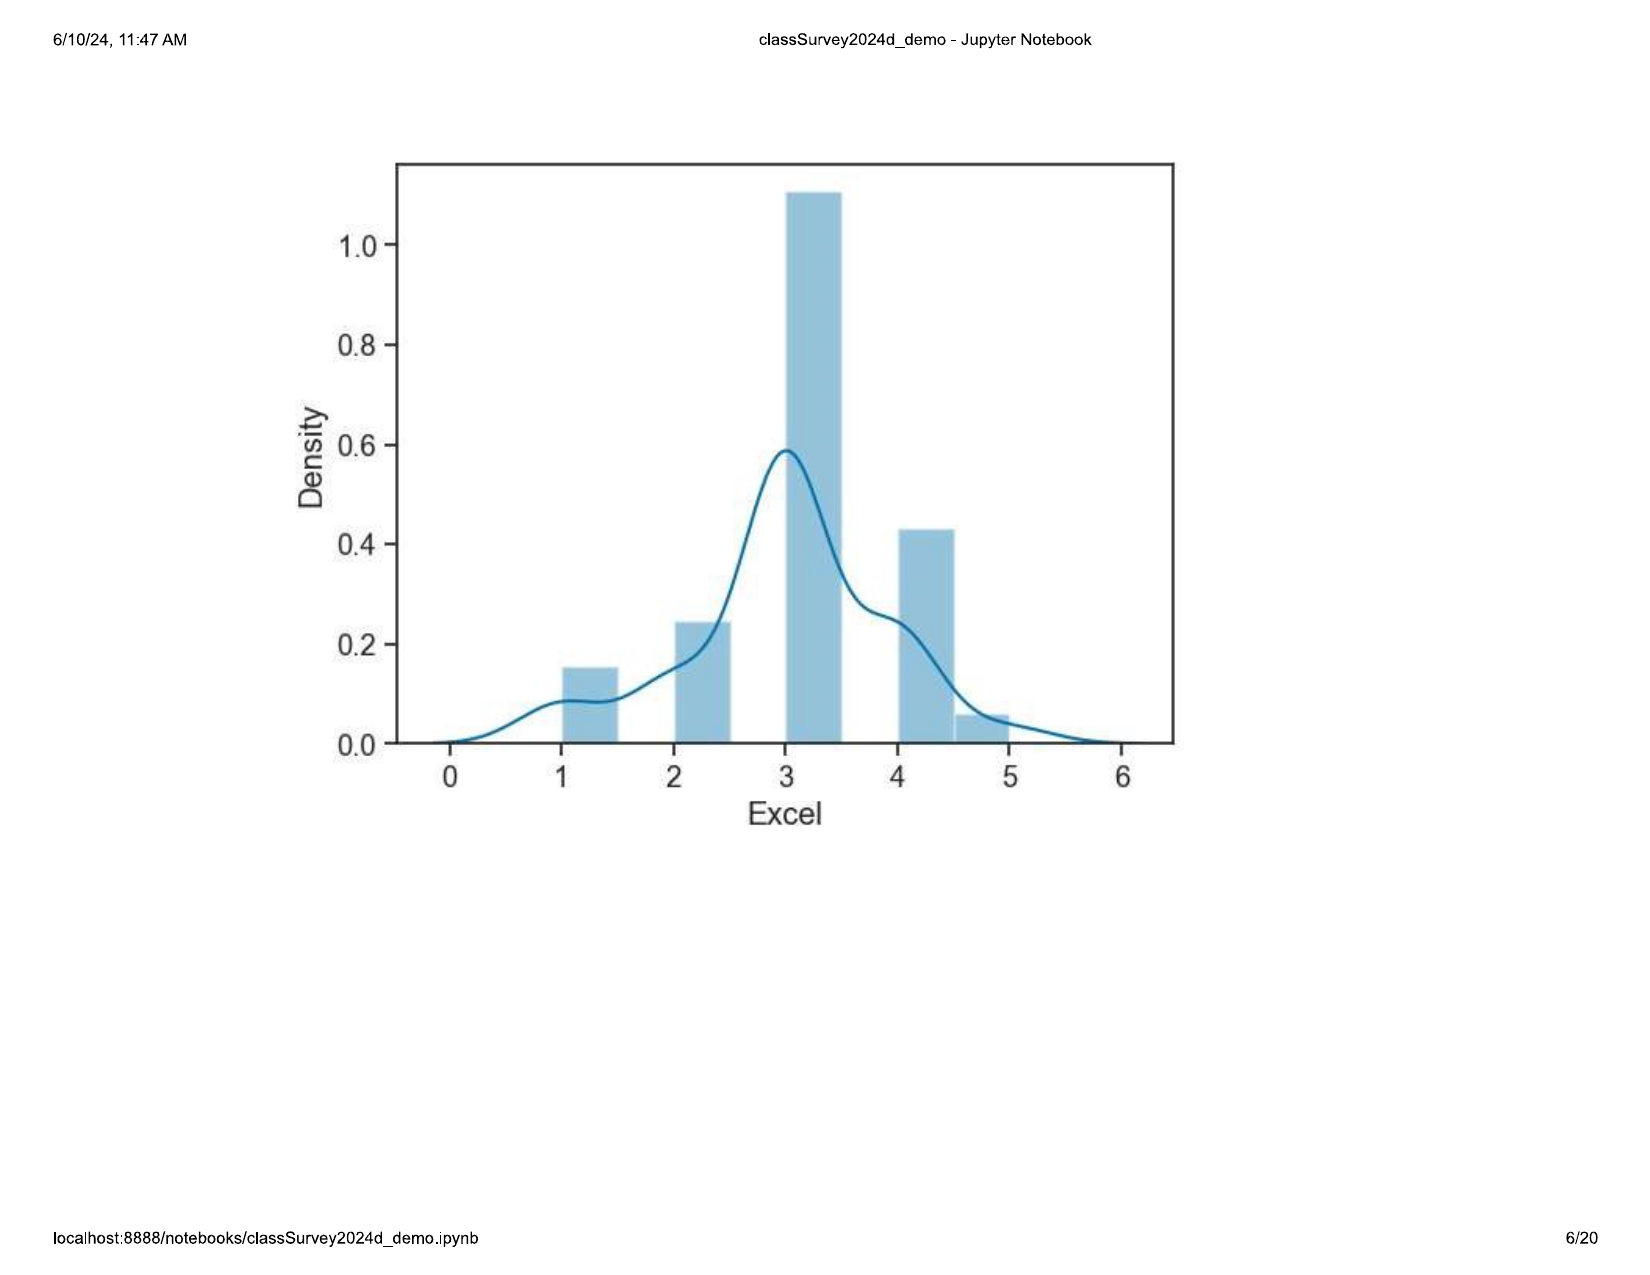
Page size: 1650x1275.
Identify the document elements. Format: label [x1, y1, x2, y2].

picture [283, 150, 1189, 847]
